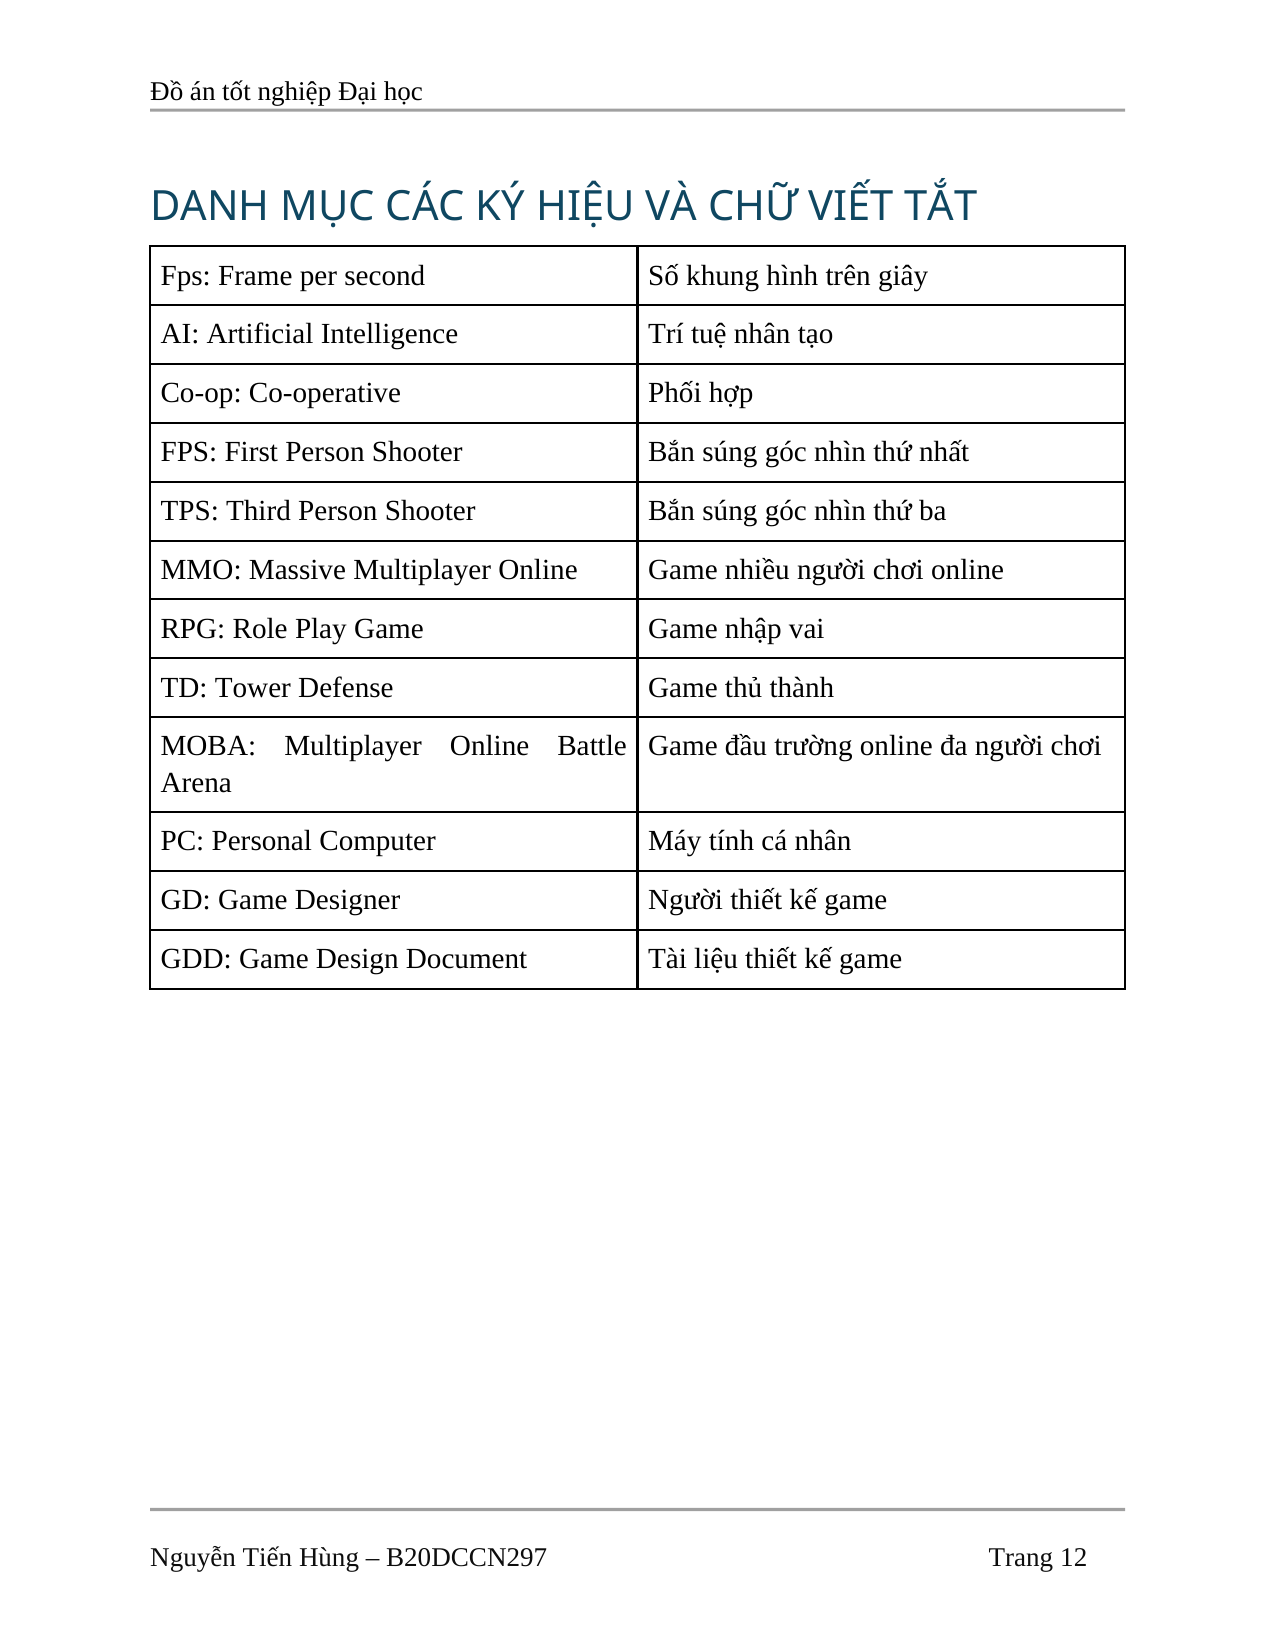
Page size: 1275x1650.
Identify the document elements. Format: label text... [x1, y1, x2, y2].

table_cell Người thiết kế game [639, 872, 1124, 929]
table_cell RPG: Role Play Game [151, 600, 636, 657]
table_cell Co-op: Co-operative [151, 365, 636, 422]
table_cell GDD: Game Design Document [151, 931, 636, 988]
table_header Số khung hình trên giây [639, 247, 1124, 304]
subtitle DANH MỤC CÁC KÝ HIỆU VÀ CHỮ VIẾT TẮT [150, 176, 1125, 232]
table_cell MOBA: Multiplayer Online Battle Arena [151, 718, 636, 811]
table_cell Bắn súng góc nhìn thứ ba [639, 483, 1124, 539]
table_cell FPS: First Person Shooter [151, 424, 636, 481]
table_cell Game nhập vai [639, 600, 1124, 657]
table_cell Máy tính cá nhân [639, 813, 1124, 870]
table_cell Game thủ thành [639, 659, 1124, 716]
table_cell TD: Tower Defense [151, 659, 636, 716]
table_header Fps: Frame per second [151, 247, 636, 304]
table_cell Trí tuệ nhân tạo [639, 306, 1124, 363]
table_cell Tài liệu thiết kế game [639, 931, 1124, 988]
table_cell TPS: Third Person Shooter [151, 483, 636, 539]
table_cell Game đầu trường online đa người chơi [639, 718, 1124, 811]
table_cell Phối hợp [639, 365, 1124, 422]
table_cell Game nhiều người chơi online [639, 542, 1124, 598]
table_cell MMO: Massive Multiplayer Online [151, 542, 636, 598]
table_cell GD: Game Designer [151, 872, 636, 929]
table_cell Bắn súng góc nhìn thứ nhất [639, 424, 1124, 481]
table_cell AI: Artificial Intelligence [151, 306, 636, 363]
table_cell PC: Personal Computer [151, 813, 636, 870]
